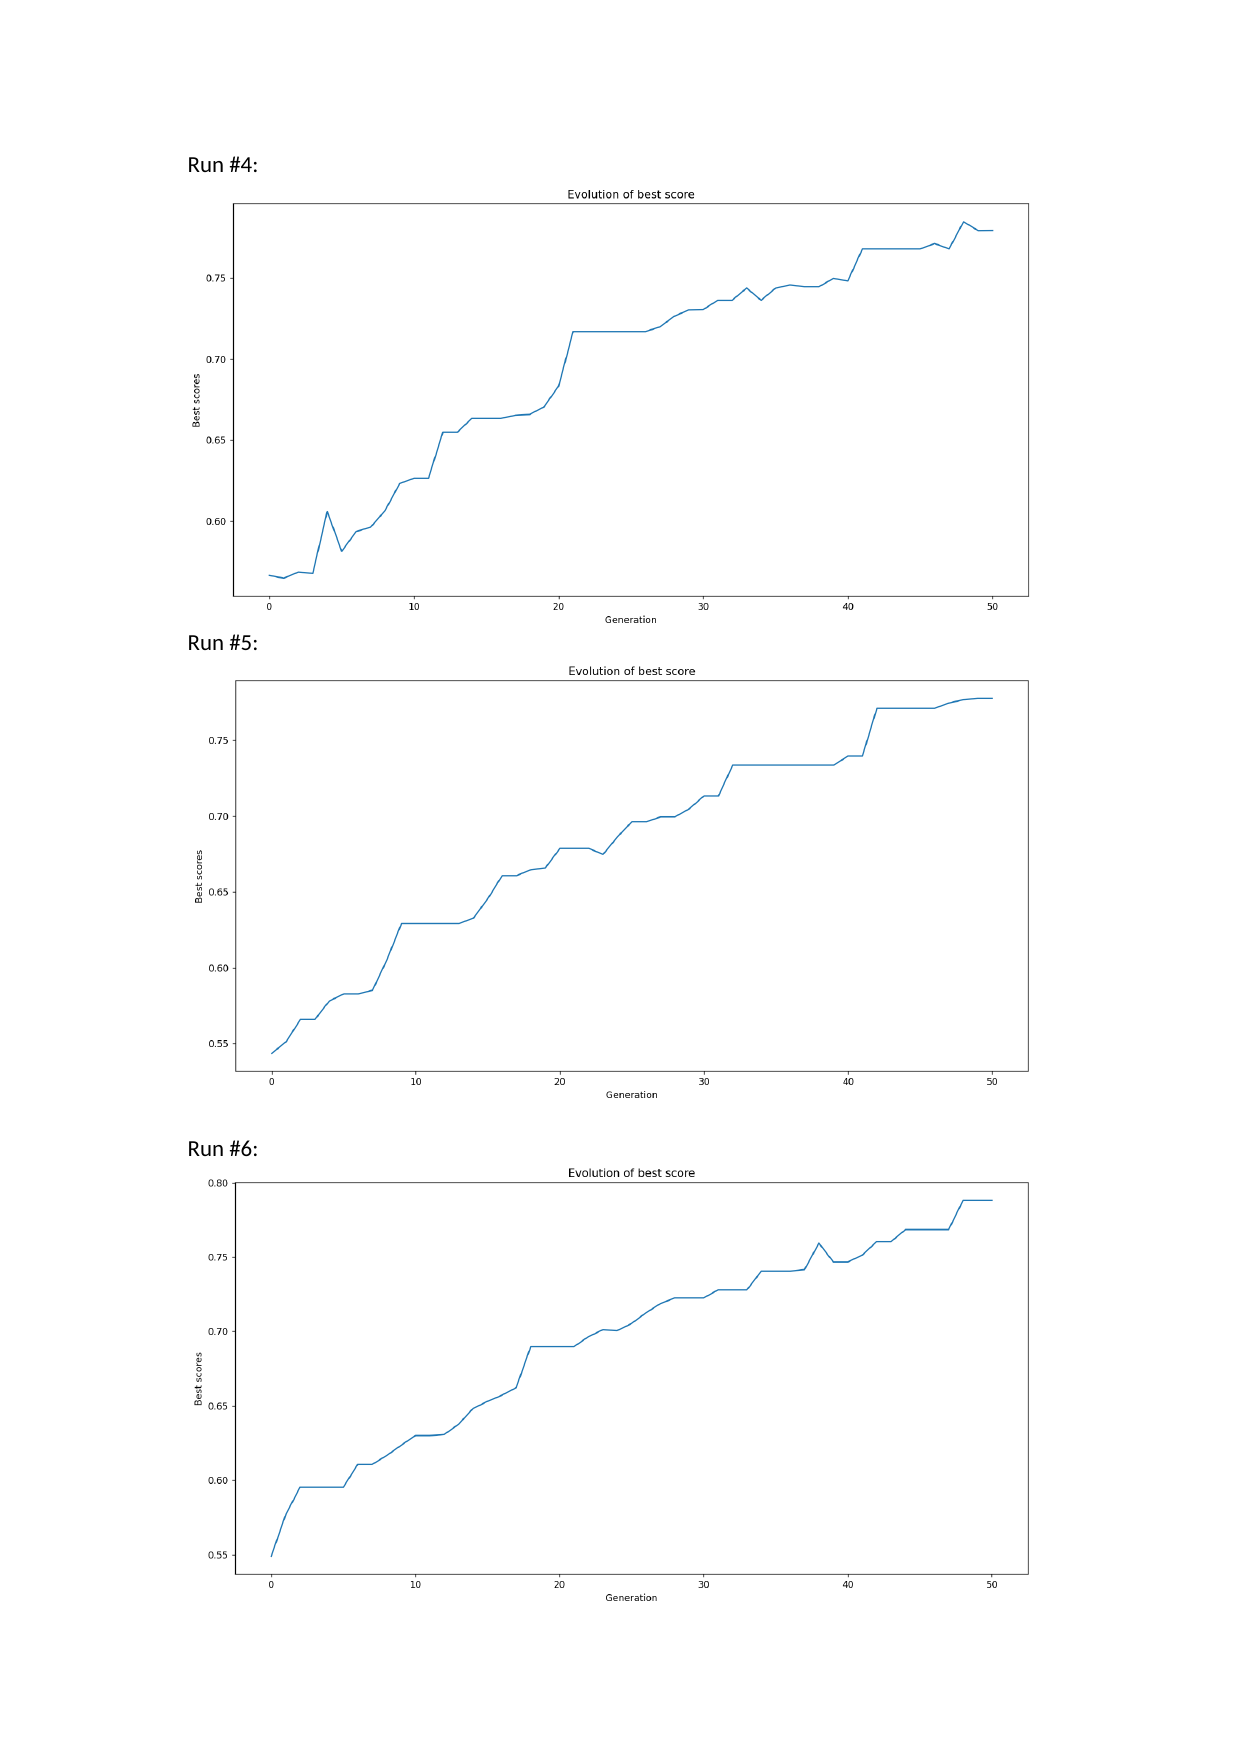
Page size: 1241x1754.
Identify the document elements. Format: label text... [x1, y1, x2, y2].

picture [187, 660, 1030, 1098]
text Run #5: [187, 628, 1053, 656]
picture [187, 182, 1030, 624]
text Run #6: [187, 1134, 1053, 1162]
picture [187, 1166, 1033, 1602]
text Run #4: [187, 150, 1053, 178]
